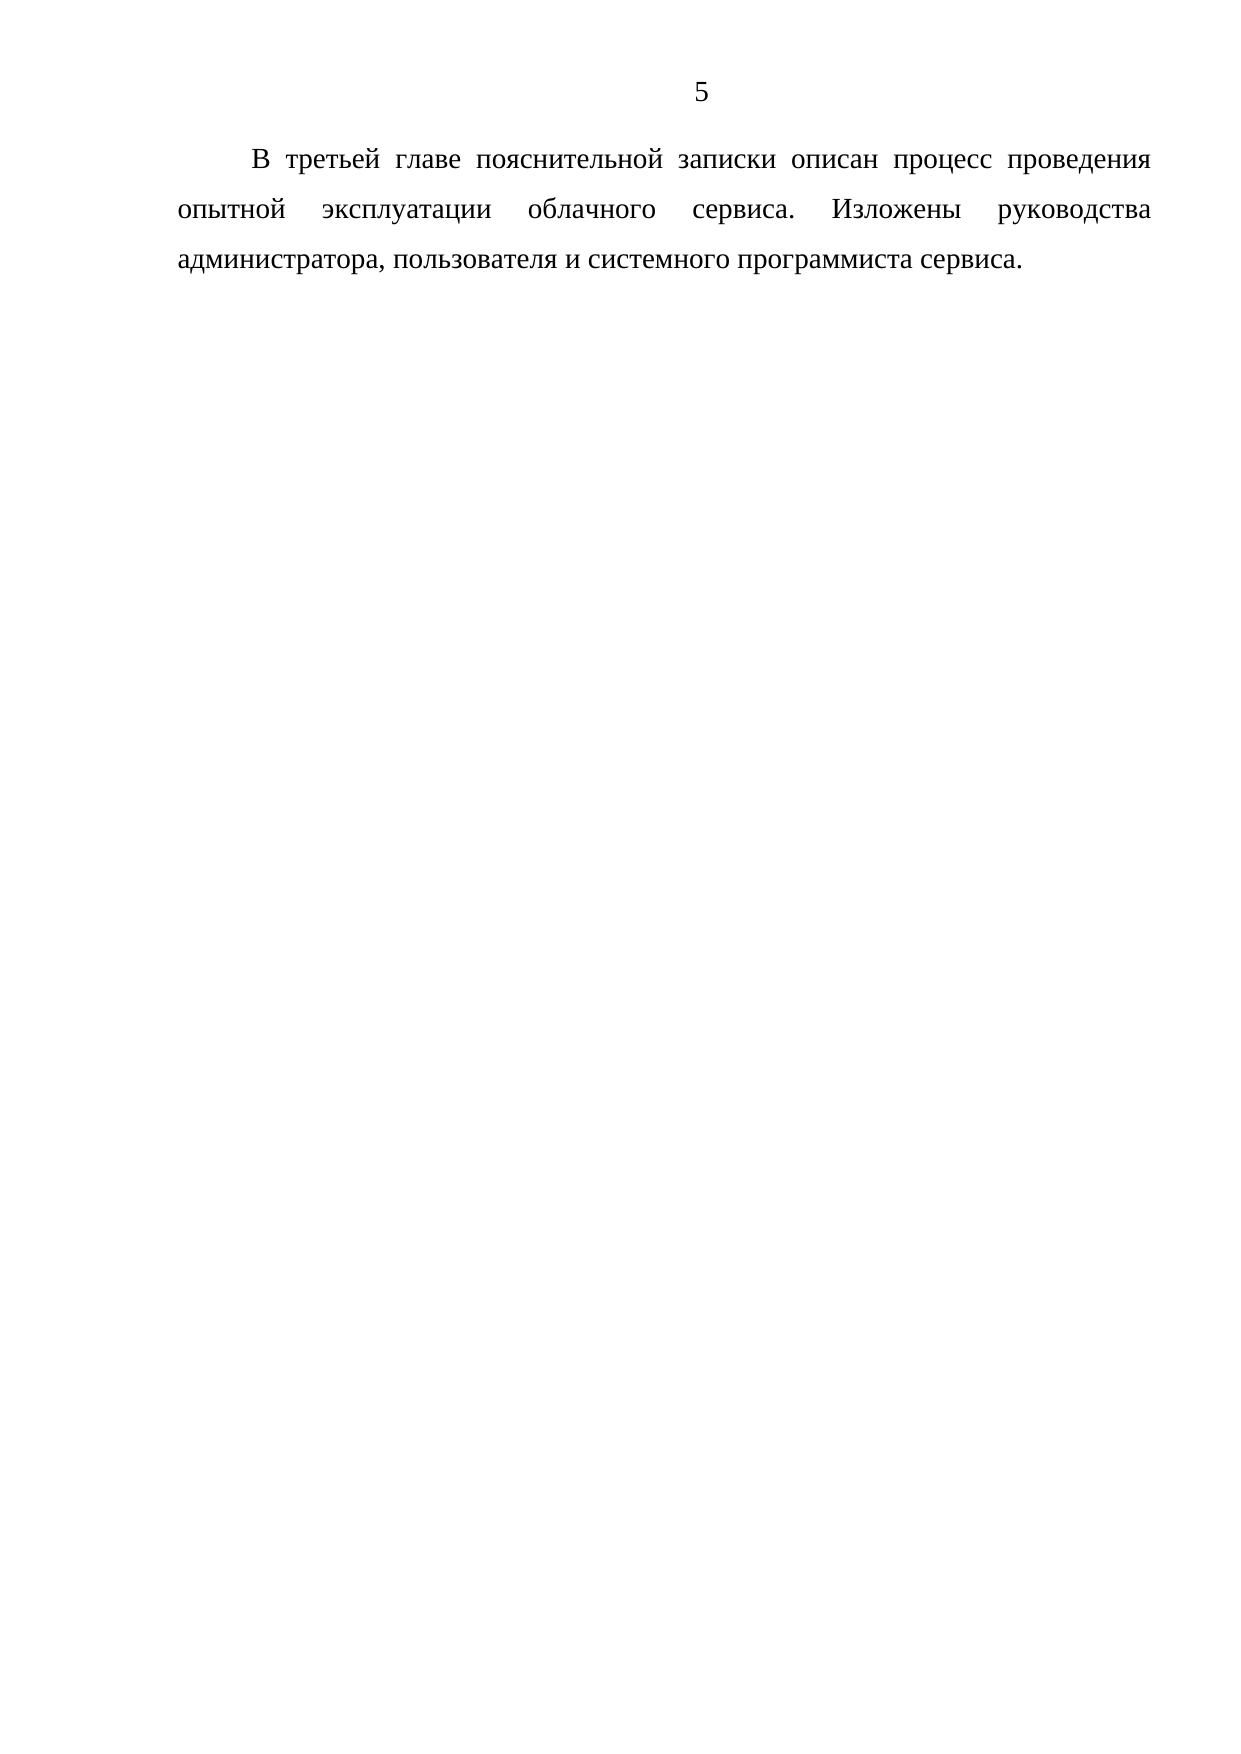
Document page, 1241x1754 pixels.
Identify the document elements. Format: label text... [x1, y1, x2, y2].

text В третьей главе пояснительной записки описан процесс проведения опытной эксплуатации облачного сервиса. Изложены руководства администратора, пользователя и системного программиста сервиса. [177, 141, 1152, 275]
